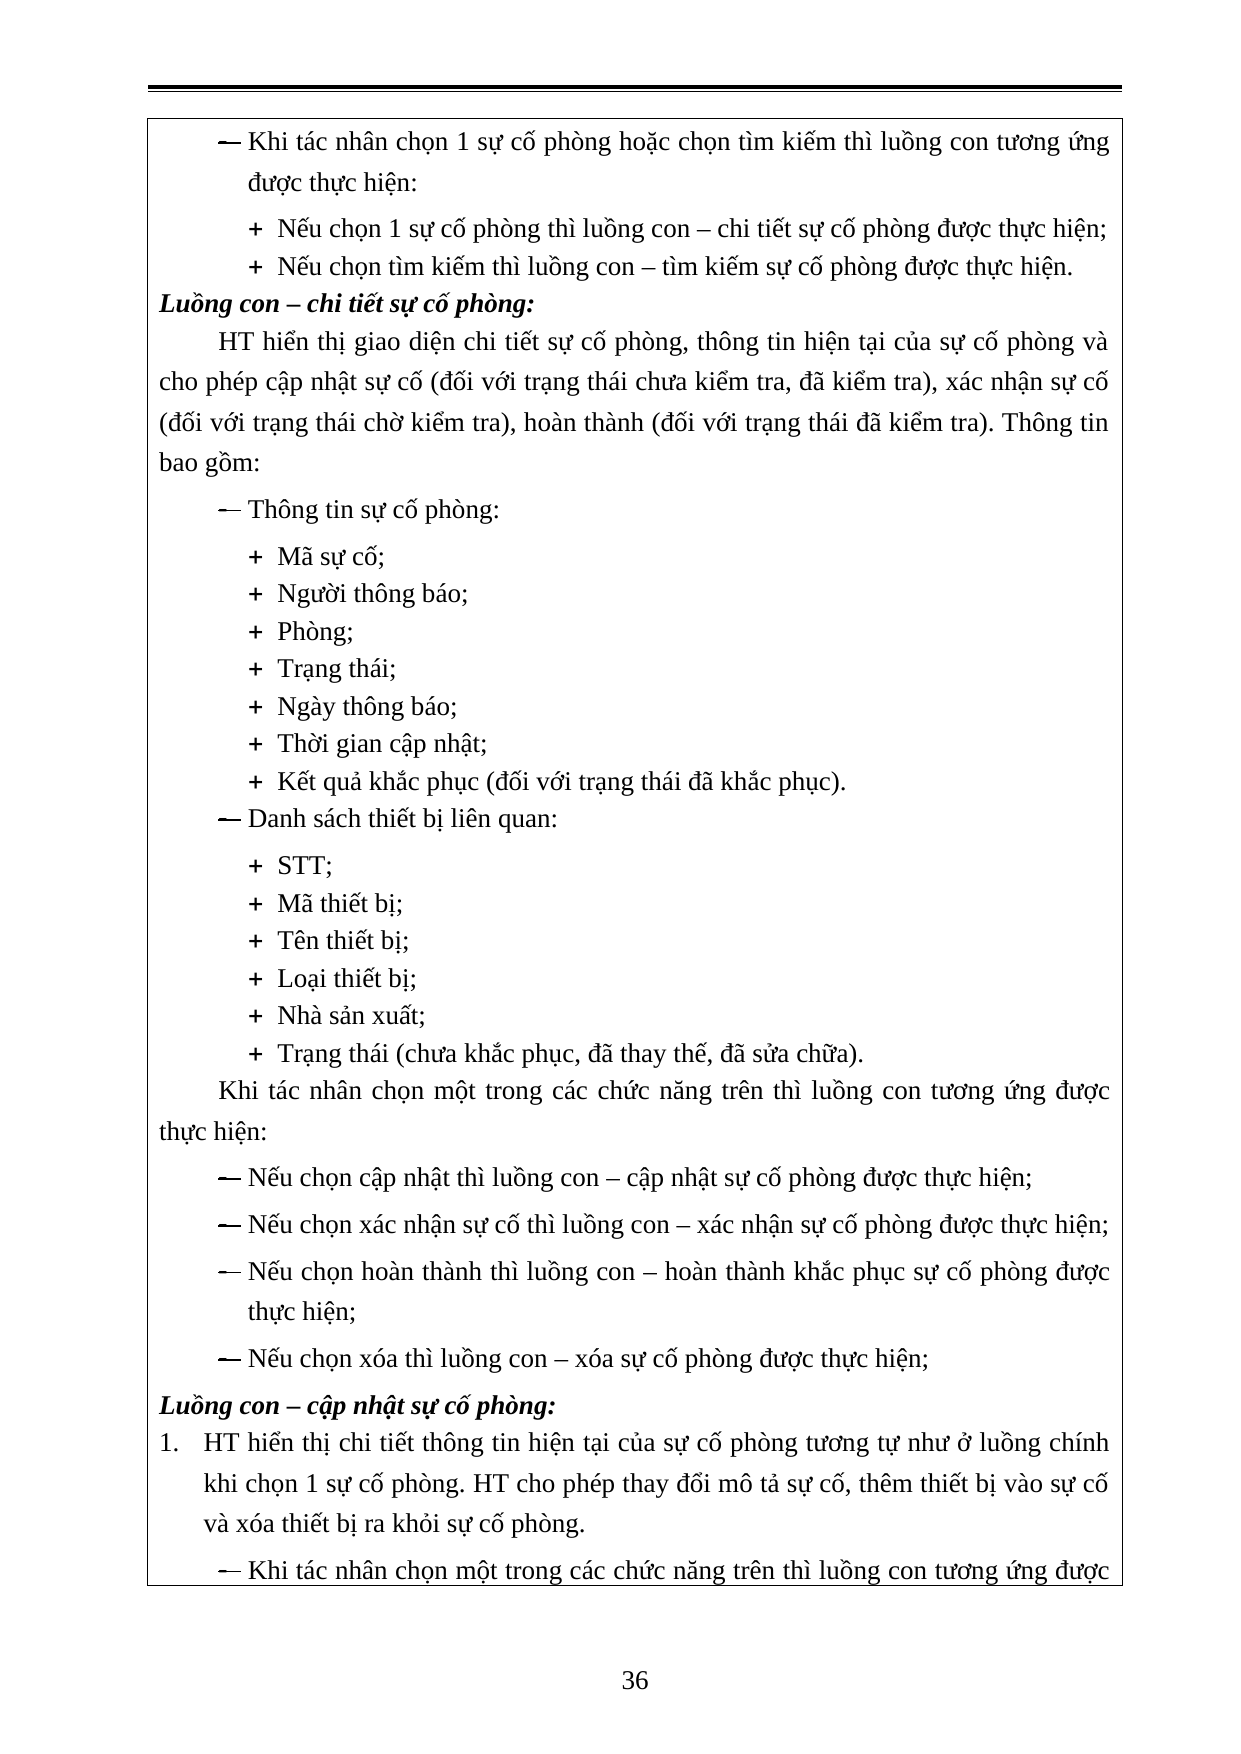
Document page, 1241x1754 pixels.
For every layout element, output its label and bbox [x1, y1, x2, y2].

table_cell [148, 119, 1122, 1585]
